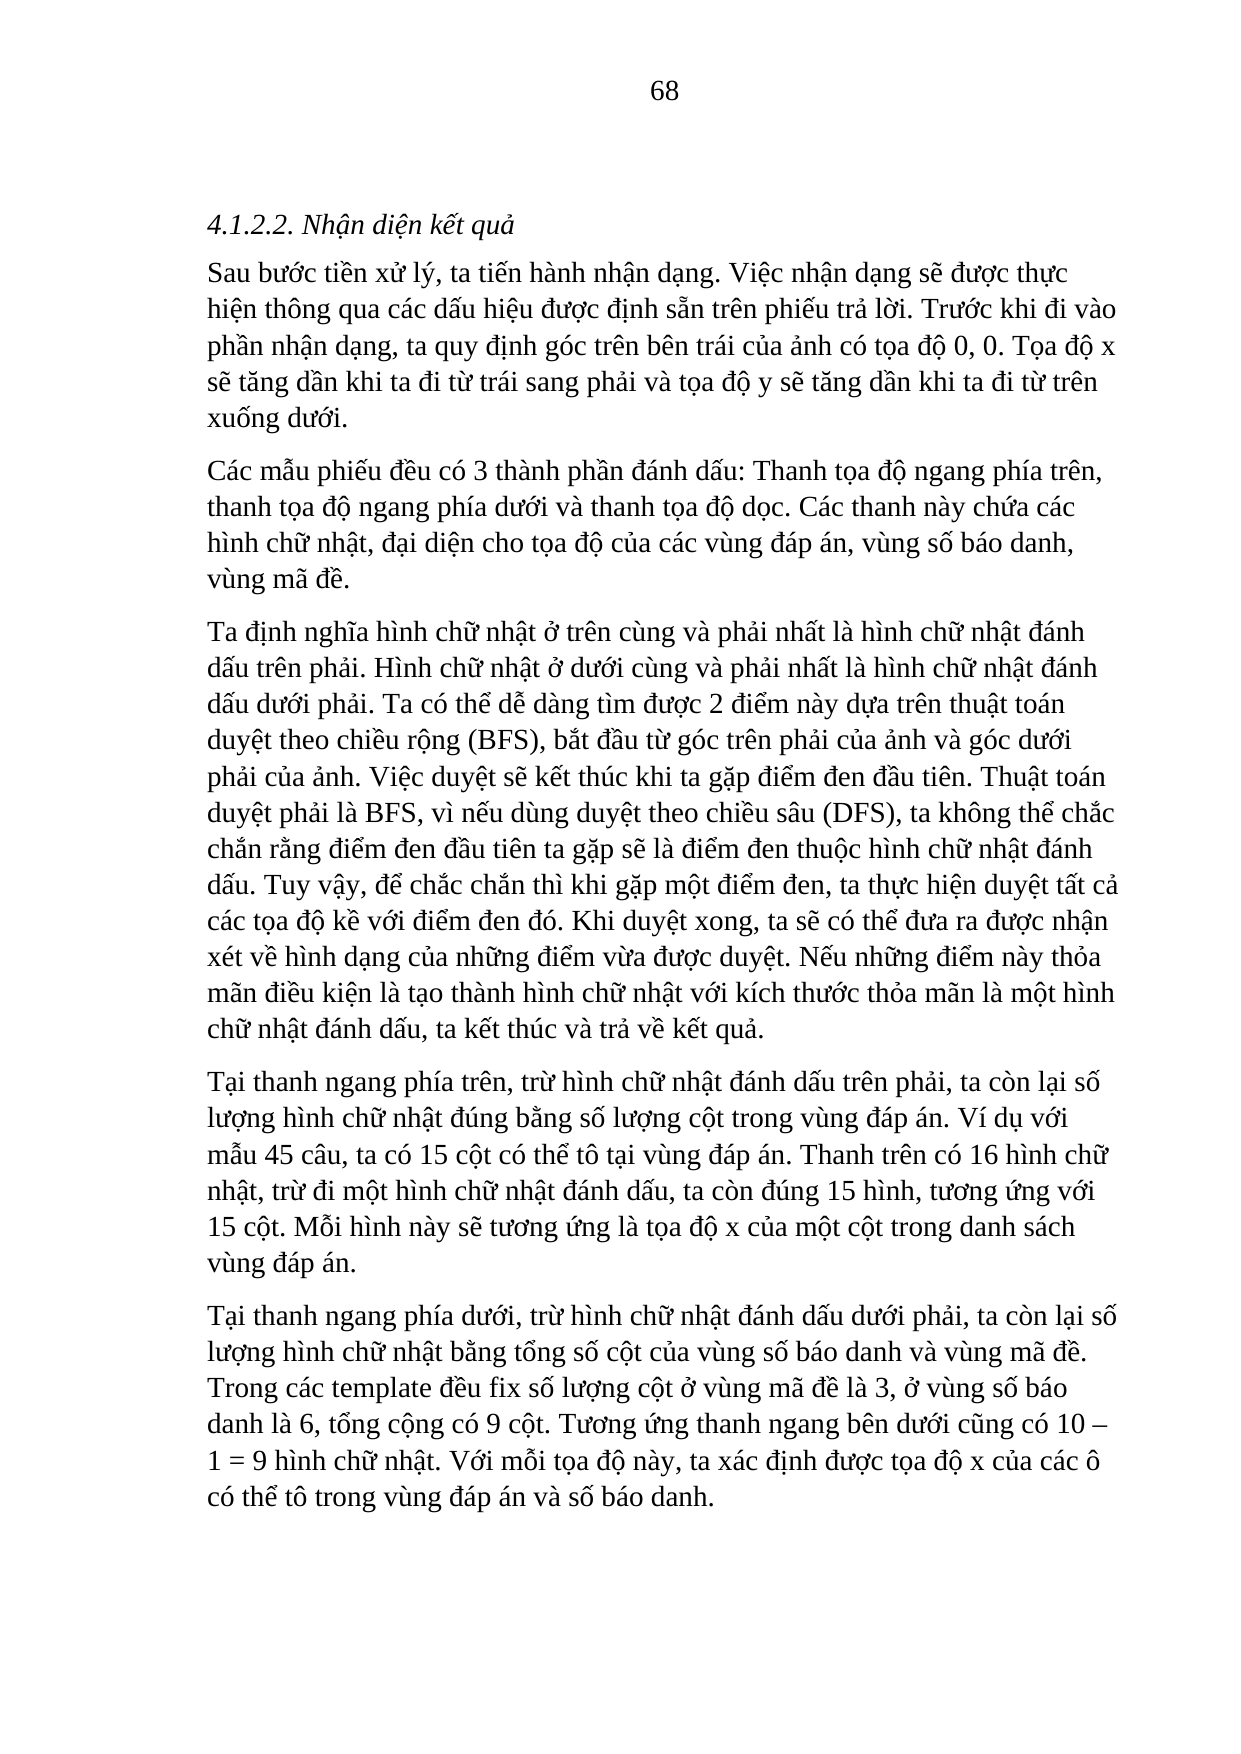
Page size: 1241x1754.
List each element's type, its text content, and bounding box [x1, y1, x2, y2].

text Tại thanh ngang phía trên, trừ hình chữ nhật đánh dấu trên phải, ta còn lại số lượng hình chữ nhật đúng bằng số lượng cột trong vùng đáp án. Ví dụ với mẫu 45 câu, ta có 15 cột có thể tô tại vùng đáp án. Thanh trên có 16 hình chữ nhật, trừ đi một hình chữ nhật đánh dấu, ta còn đúng 15 hình, tương ứng với 15 cột. Mỗi hình này sẽ tương ứng là tọa độ x của một cột trong danh sách vùng đáp án. [207, 1064, 1122, 1279]
text Các mẫu phiếu đều có 3 thành phần đánh dấu: Thanh tọa độ ngang phía trên, thanh tọa độ ngang phía dưới và thanh tọa độ dọc. Các thanh này chứa các hình chữ nhật, đại diện cho tọa độ của các vùng đáp án, vùng số báo danh, vùng mã đề. [207, 453, 1122, 595]
text Tại thanh ngang phía dưới, trừ hình chữ nhật đánh dấu dưới phải, ta còn lại số lượng hình chữ nhật bằng tổng số cột của vùng số báo danh và vùng mã đề. Trong các template đều fix số lượng cột ở vùng mã đề là 3, ở vùng số báo danh là 6, tổng cộng có 9 cột. Tương ứng thanh ngang bên dưới cũng có 10 – 1 = 9 hình chữ nhật. Với mỗi tọa độ này, ta xác định được tọa độ x của các ô có thể tô trong vùng đáp án và số báo danh. [207, 1298, 1122, 1512]
text Ta định nghĩa hình chữ nhật ở trên cùng và phải nhất là hình chữ nhật đánh dấu trên phải. Hình chữ nhật ở dưới cùng và phải nhất là hình chữ nhật đánh dấu dưới phải. Ta có thể dễ dàng tìm được 2 điểm này dựa trên thuật toán duyệt theo chiều rộng (BFS), bắt đầu từ góc trên phải của ảnh và góc dưới phải của ảnh. Việc duyệt sẽ kết thúc khi ta gặp điểm đen đầu tiên. Thuật toán duyệt phải là BFS, vì nếu dùng duyệt theo chiều sâu (DFS), ta không thể chắc chắn rằng điểm đen đầu tiên ta gặp sẽ là điểm đen thuộc hình chữ nhật đánh dấu. Tuy vậy, để chắc chắn thì khi gặp một điểm đen, ta thực hiện duyệt tất cả các tọa độ kề với điểm đen đó. Khi duyệt xong, ta sẽ có thể đưa ra được nhận xét về hình dạng của những điểm vừa được duyệt. Nếu những điểm này thỏa mãn điều kiện là tạo thành hình chữ nhật với kích thước thỏa mãn là một hình chữ nhật đánh dấu, ta kết thúc và trả về kết quả. [207, 614, 1122, 1045]
text Sau bước tiền xử lý, ta tiến hành nhận dạng. Việc nhận dạng sẽ được thực hiện thông qua các dấu hiệu được định sẵn trên phiếu trả lời. Trước khi đi vào phần nhận dạng, ta quy định góc trên bên trái của ảnh có tọa độ 0, 0. Tọa độ x sẽ tăng dần khi ta đi từ trái sang phải và tọa độ y sẽ tăng dần khi ta đi từ trên xuống dưới. [207, 255, 1122, 433]
subtitle 4.1.2.2. Nhận diện kết quả [207, 207, 1122, 240]
